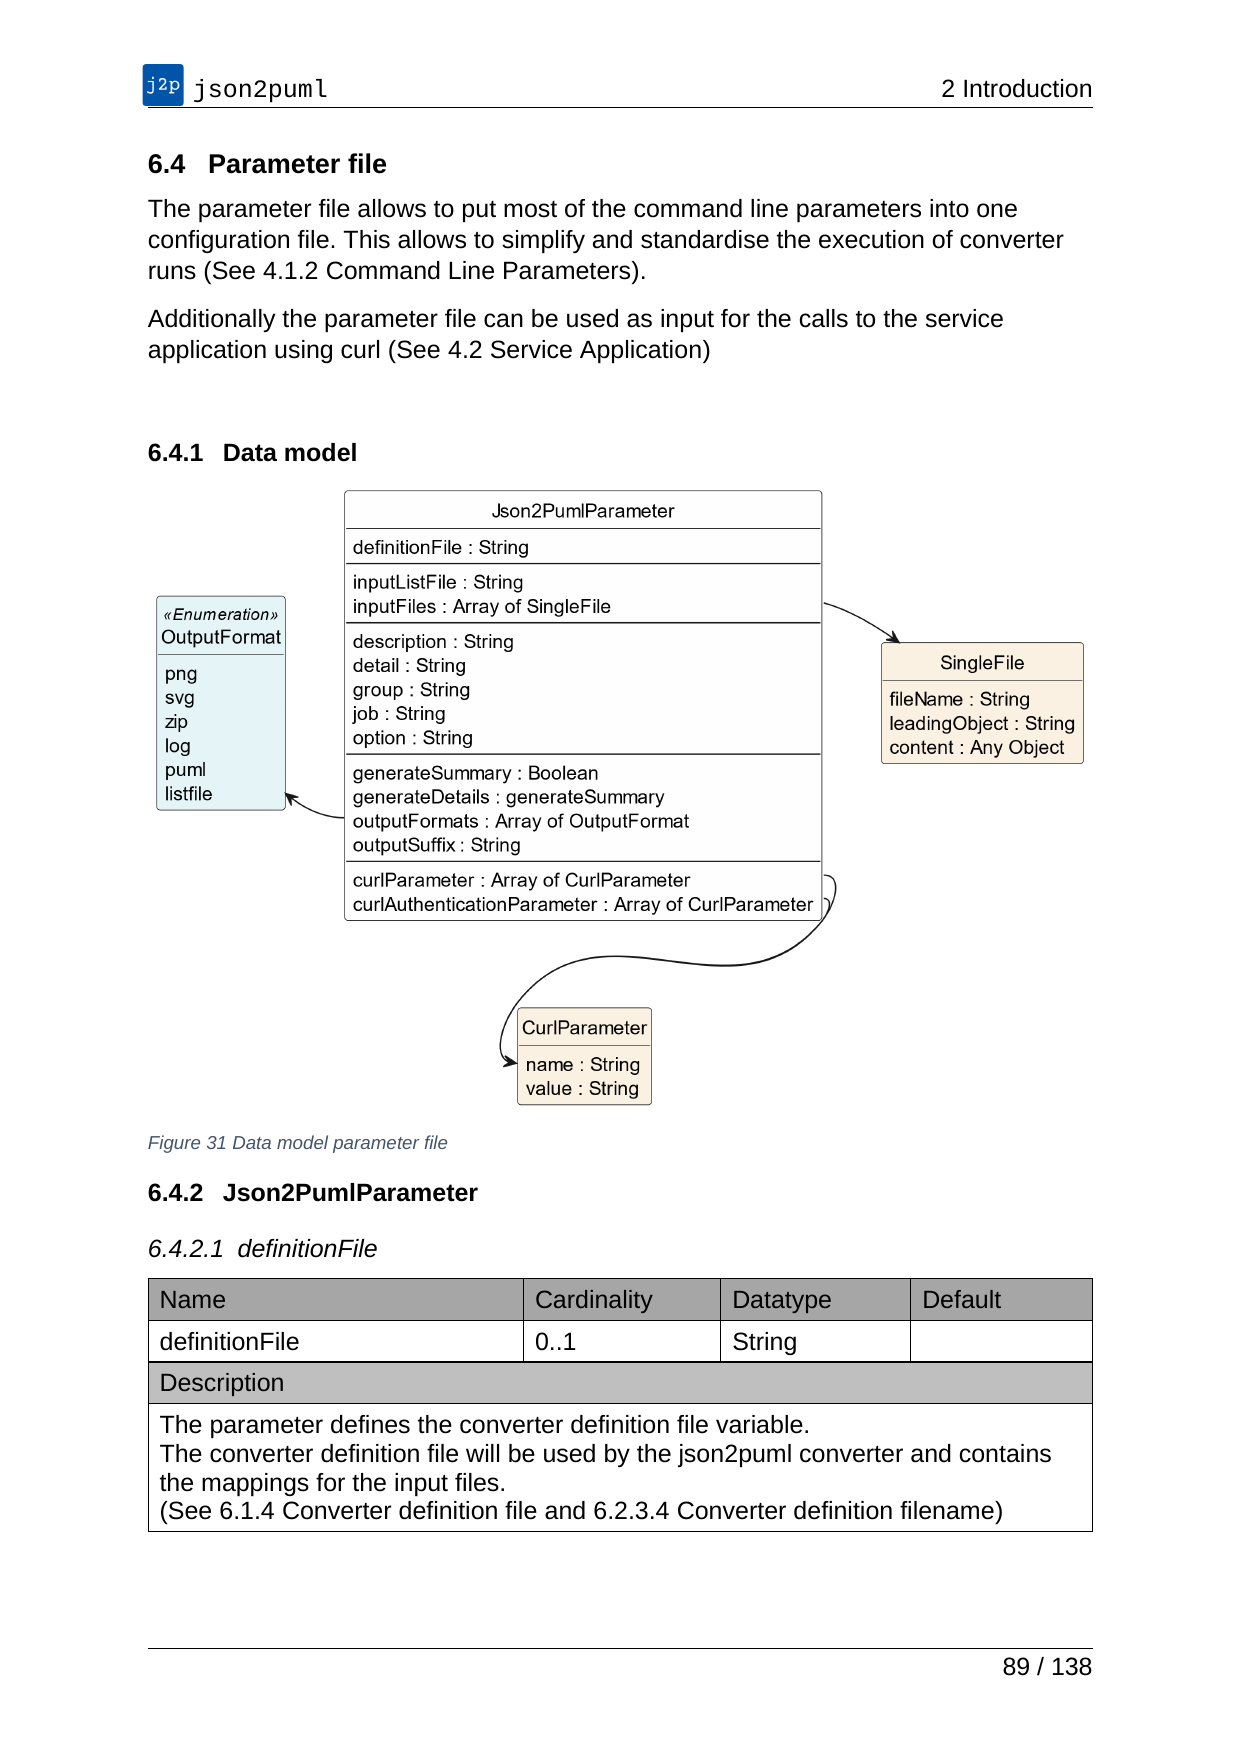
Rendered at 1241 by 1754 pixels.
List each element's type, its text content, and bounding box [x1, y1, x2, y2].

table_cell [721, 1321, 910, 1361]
subtitle Parameter file [148, 148, 1093, 179]
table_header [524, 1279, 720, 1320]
subtitle definitionFile [148, 1234, 1093, 1263]
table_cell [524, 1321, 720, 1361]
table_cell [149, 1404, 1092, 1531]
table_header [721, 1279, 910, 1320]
text The parameter file allows to put most of the command line parameters into one configuration file. This allows to simplify and standardise the execution of converter runs (See 4.1.2 Command Line Parameters). [148, 194, 1093, 285]
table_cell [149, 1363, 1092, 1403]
picture [147, 482, 1093, 1113]
subtitle Json2PumlParameter [148, 1178, 1093, 1207]
subtitle Data model [148, 438, 1093, 467]
text Figure 31 Data model parameter file [148, 1132, 1093, 1153]
picture [142, 64, 184, 106]
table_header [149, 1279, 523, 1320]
text Additionally the parameter file can be used as input for the calls to the service application using curl (See 4.2 Service Application) [148, 304, 1093, 363]
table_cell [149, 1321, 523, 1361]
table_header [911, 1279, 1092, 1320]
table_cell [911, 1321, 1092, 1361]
